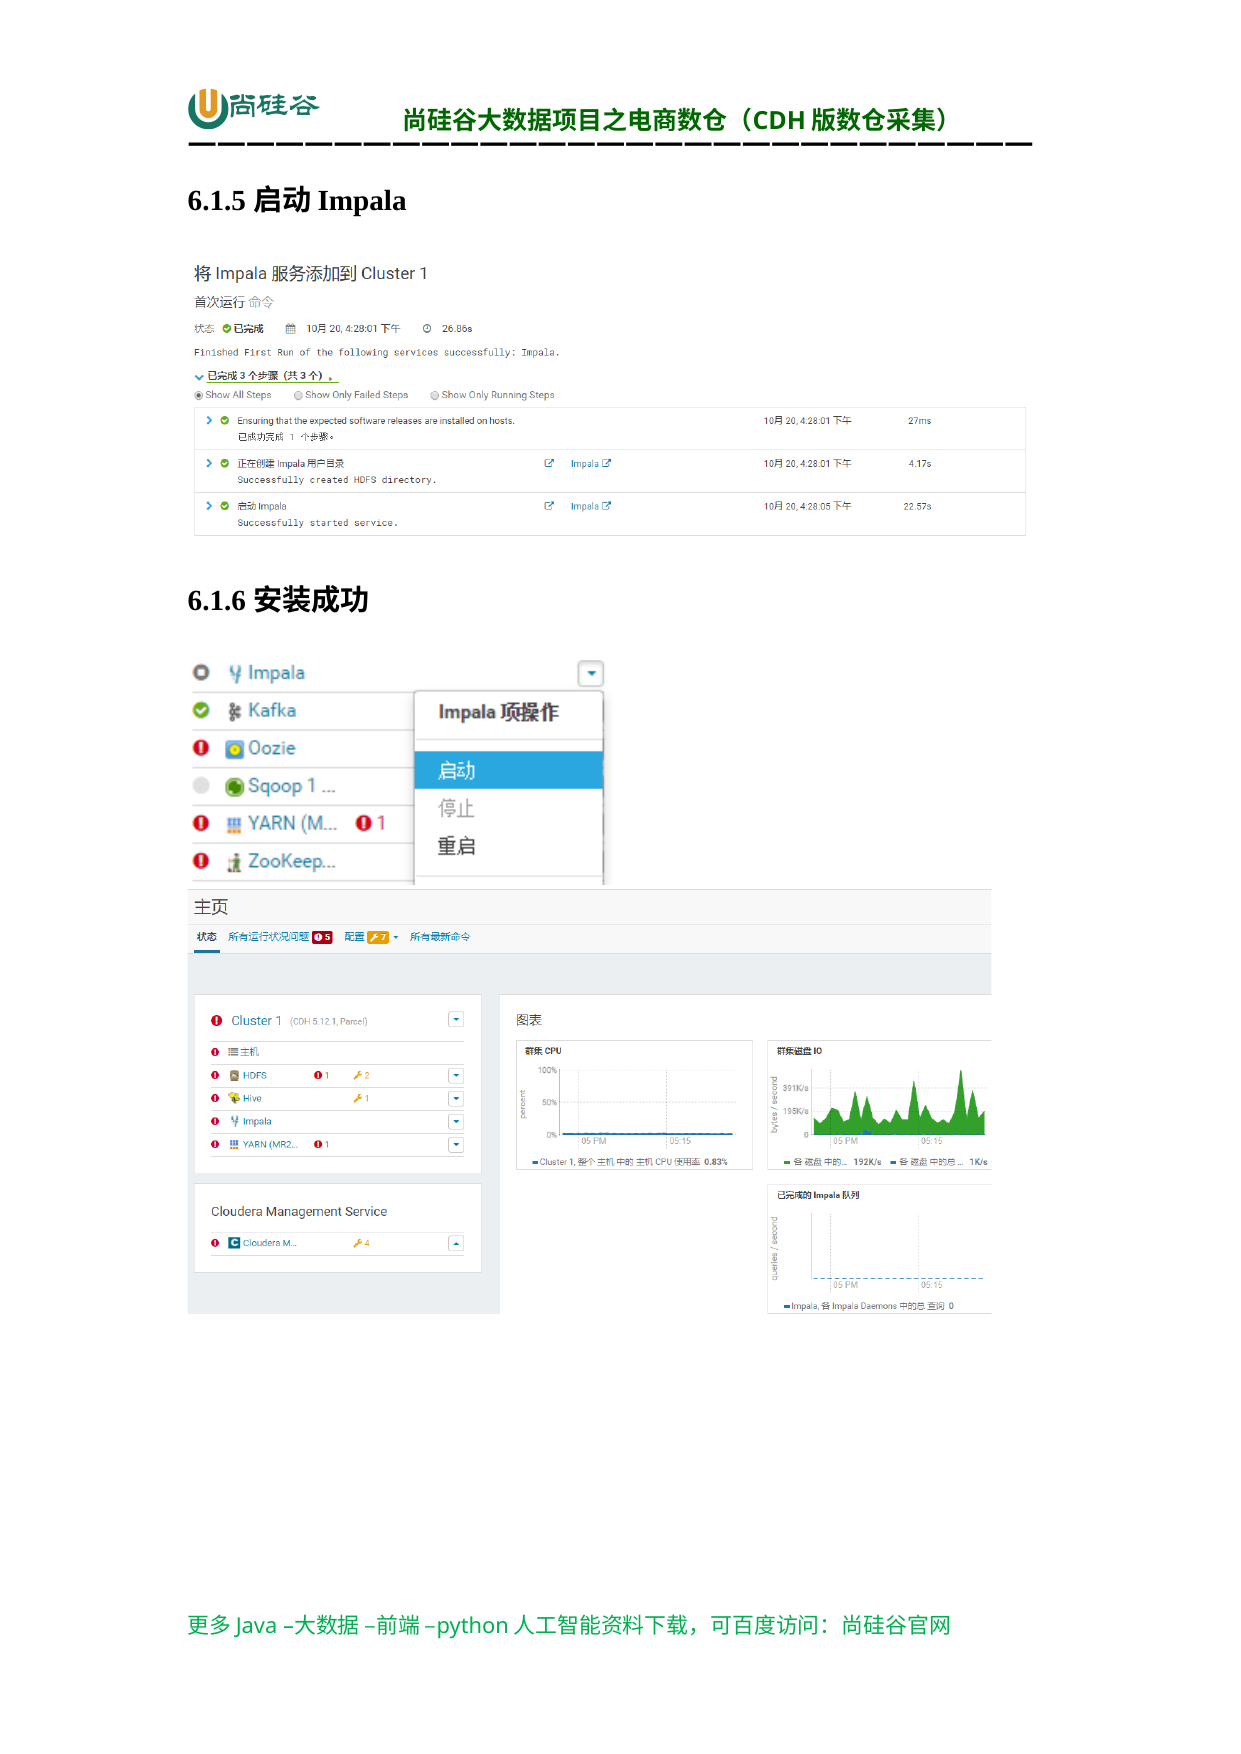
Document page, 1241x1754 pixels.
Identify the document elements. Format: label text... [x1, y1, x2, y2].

picture [187, 660, 614, 885]
picture [187, 88, 321, 130]
picture [187, 260, 1027, 537]
picture [187, 888, 992, 1314]
subtitle 6.1.5 启动Impala [187, 165, 1053, 230]
subtitle 6.1.6 安装成功 [187, 565, 1053, 630]
